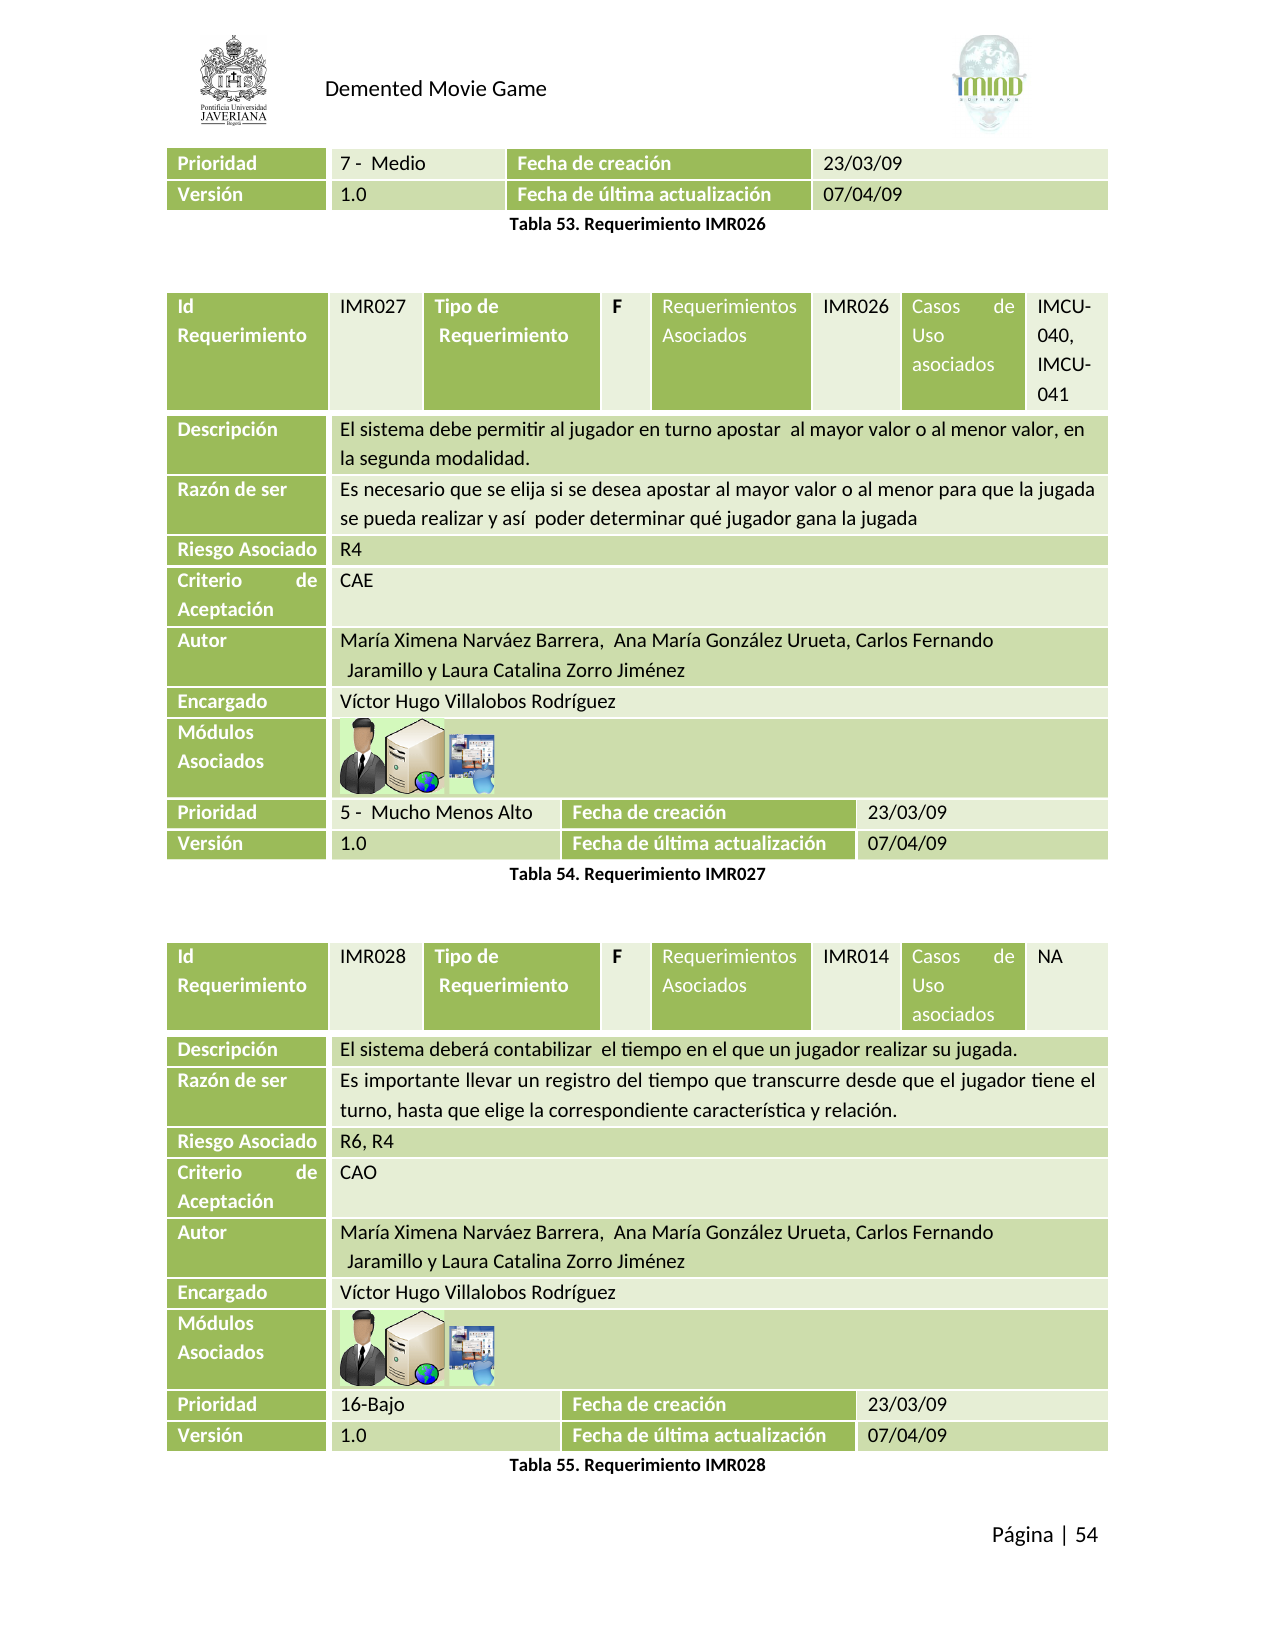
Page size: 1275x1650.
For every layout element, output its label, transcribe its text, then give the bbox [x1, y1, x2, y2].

picture [340, 1310, 445, 1386]
table_cell Encargado [167, 688, 326, 717]
table_cell Fecha de creación [562, 800, 856, 828]
table_header Requerimientos Asociados [652, 943, 811, 1030]
table_cell 07/04/09 [813, 181, 1108, 210]
table_header Casos de Uso asociados [902, 943, 1025, 1030]
table_header IMR026 [813, 293, 900, 410]
table_cell Riesgo Asociado [167, 536, 326, 565]
table_header Id Requerimiento [167, 943, 328, 1030]
table_cell Fecha de última actualización [507, 181, 811, 210]
table_cell CAE [332, 568, 1108, 626]
table_cell 1.0 [332, 181, 505, 210]
table_header F [602, 943, 650, 1030]
table_cell 07/04/09 [858, 1422, 1108, 1451]
table_header F [602, 293, 650, 410]
text Tabla 53. Requerimiento IMR026 [177, 212, 1098, 235]
table_header Tipo de Requerimiento [424, 293, 600, 410]
table_cell Es necesario que se elija si se desea apostar al mayor valor o al menor para que la jugada se pueda realizar y así poder determinar qué jugador gana la jugada [332, 476, 1108, 534]
table_cell Víctor Hugo Villalobos Rodríguez [332, 1279, 1108, 1308]
table_cell [332, 1310, 1108, 1389]
table_cell Descripción [167, 1037, 326, 1066]
table_cell R6, R4 [332, 1128, 1108, 1157]
table_cell Versión [167, 181, 326, 210]
table_cell [332, 719, 1108, 797]
table_cell Prioridad [167, 1391, 326, 1420]
table_cell Prioridad [167, 148, 326, 179]
table_cell 5 - Mucho Menos Alto [332, 800, 560, 828]
table_cell El sistema deberá contabilizar el tiempo en el que un jugador realizar su jugada. [332, 1037, 1108, 1066]
table_cell Versión [167, 1422, 326, 1451]
table_cell CAO [332, 1159, 1108, 1217]
table_cell María Ximena Narváez Barrera, Ana María González Urueta, Carlos Fernando Jaramillo y Laura Catalina Zorro Jiménez [332, 628, 1108, 686]
table_header IMR014 [813, 943, 900, 1030]
table_cell Versión [167, 831, 326, 859]
table_cell Víctor Hugo Villalobos Rodríguez [332, 688, 1108, 717]
table_cell Fecha de creación [507, 149, 811, 179]
table_header Id Requerimiento [167, 293, 328, 410]
table_cell Fecha de última actualización [562, 1422, 855, 1451]
picture [340, 718, 445, 794]
picture [449, 1326, 495, 1386]
table_cell Autor [167, 628, 326, 686]
table_cell Criterio de Aceptación [167, 1159, 326, 1217]
text Tabla 55. Requerimiento IMR028 [177, 1453, 1098, 1476]
table_cell 1.0 [332, 1422, 560, 1451]
table_cell Módulos Asociados [167, 719, 326, 797]
table_cell Módulos Asociados [167, 1310, 326, 1389]
table_cell Fecha de creación [562, 1391, 856, 1420]
table_cell María Ximena Narváez Barrera, Ana María González Urueta, Carlos Fernando Jaramillo y Laura Catalina Zorro Jiménez [332, 1219, 1108, 1277]
table_cell 23/03/09 [813, 149, 1108, 179]
table_cell Razón de ser [167, 476, 326, 534]
table_cell Encargado [167, 1279, 326, 1308]
table_header Requerimientos Asociados [652, 293, 811, 410]
table_header IMR028 [330, 943, 422, 1030]
table_header IMCU-040, IMCU-041 [1027, 293, 1108, 410]
text Tabla 54. Requerimiento IMR027 [177, 862, 1098, 884]
table_cell 7 - Medio [332, 149, 505, 179]
table_cell R4 [332, 536, 1108, 565]
picture [200, 35, 267, 126]
table_cell 23/03/09 [857, 1391, 1108, 1420]
table_header Tipo de Requerimiento [424, 943, 600, 1030]
table_cell Autor [167, 1219, 326, 1277]
table_cell Criterio de Aceptación [167, 568, 326, 626]
table_cell Fecha de última actualización [562, 831, 855, 859]
picture [449, 734, 495, 794]
table_cell Prioridad [167, 800, 326, 828]
table_cell El sistema debe permitir al jugador en turno apostar al mayor valor o al menor valor, en la segunda modalidad. [332, 416, 1108, 474]
table_cell Descripción [167, 416, 326, 474]
table_cell Razón de ser [167, 1068, 326, 1126]
table_cell 23/03/09 [857, 800, 1108, 828]
table_header NA [1027, 943, 1108, 1030]
picture [951, 35, 1033, 138]
table_header Casos de Uso asociados [902, 293, 1025, 410]
table_cell Es importante llevar un registro del tiempo que transcurre desde que el jugador tiene el turno, hasta que elige la correspondiente característica y relación. [332, 1068, 1108, 1126]
table_cell 1.0 [332, 831, 560, 859]
table_cell 16-Bajo [332, 1391, 560, 1420]
table_cell 07/04/09 [858, 831, 1108, 859]
table_header IMR027 [330, 293, 422, 410]
